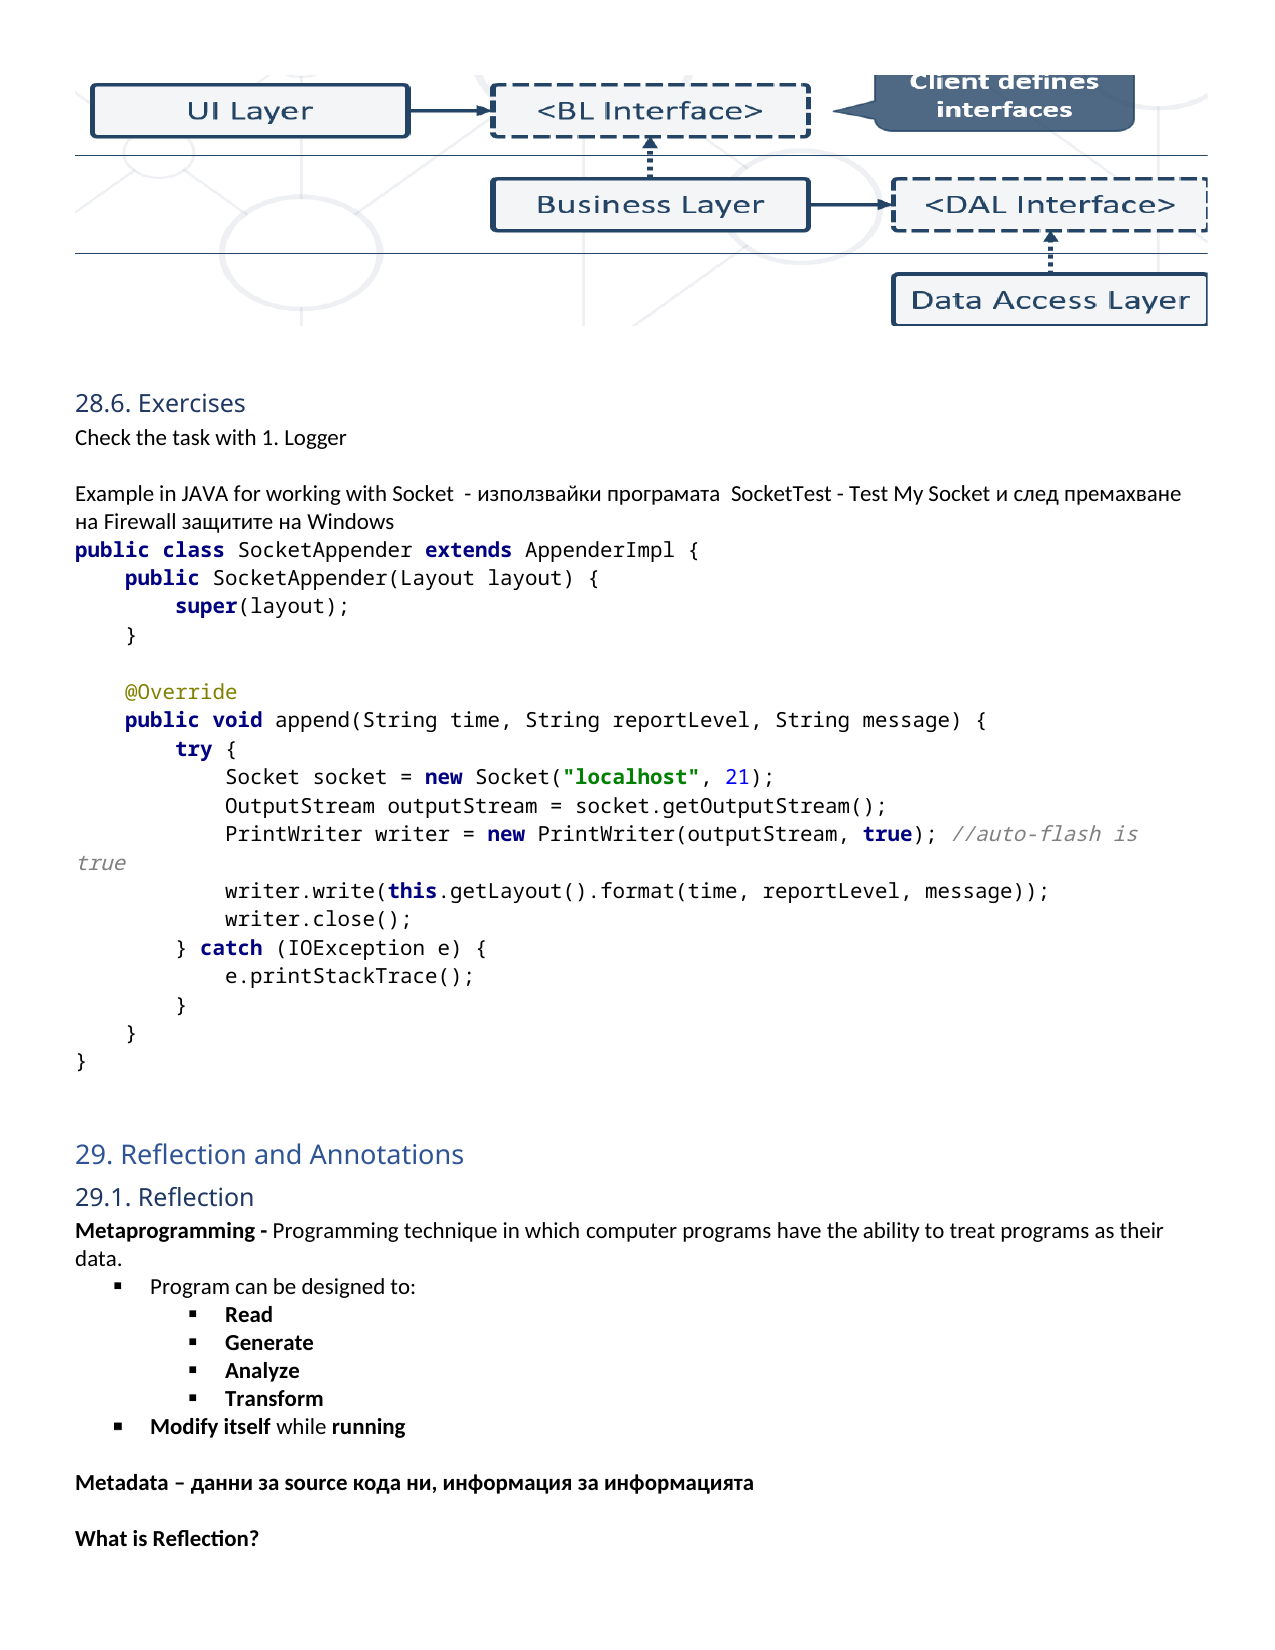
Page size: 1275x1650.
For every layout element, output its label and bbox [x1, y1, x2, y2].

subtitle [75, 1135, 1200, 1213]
picture [75, 75, 1208, 326]
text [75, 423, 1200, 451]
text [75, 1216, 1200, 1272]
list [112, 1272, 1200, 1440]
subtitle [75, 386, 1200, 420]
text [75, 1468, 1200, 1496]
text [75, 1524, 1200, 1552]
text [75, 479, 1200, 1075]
